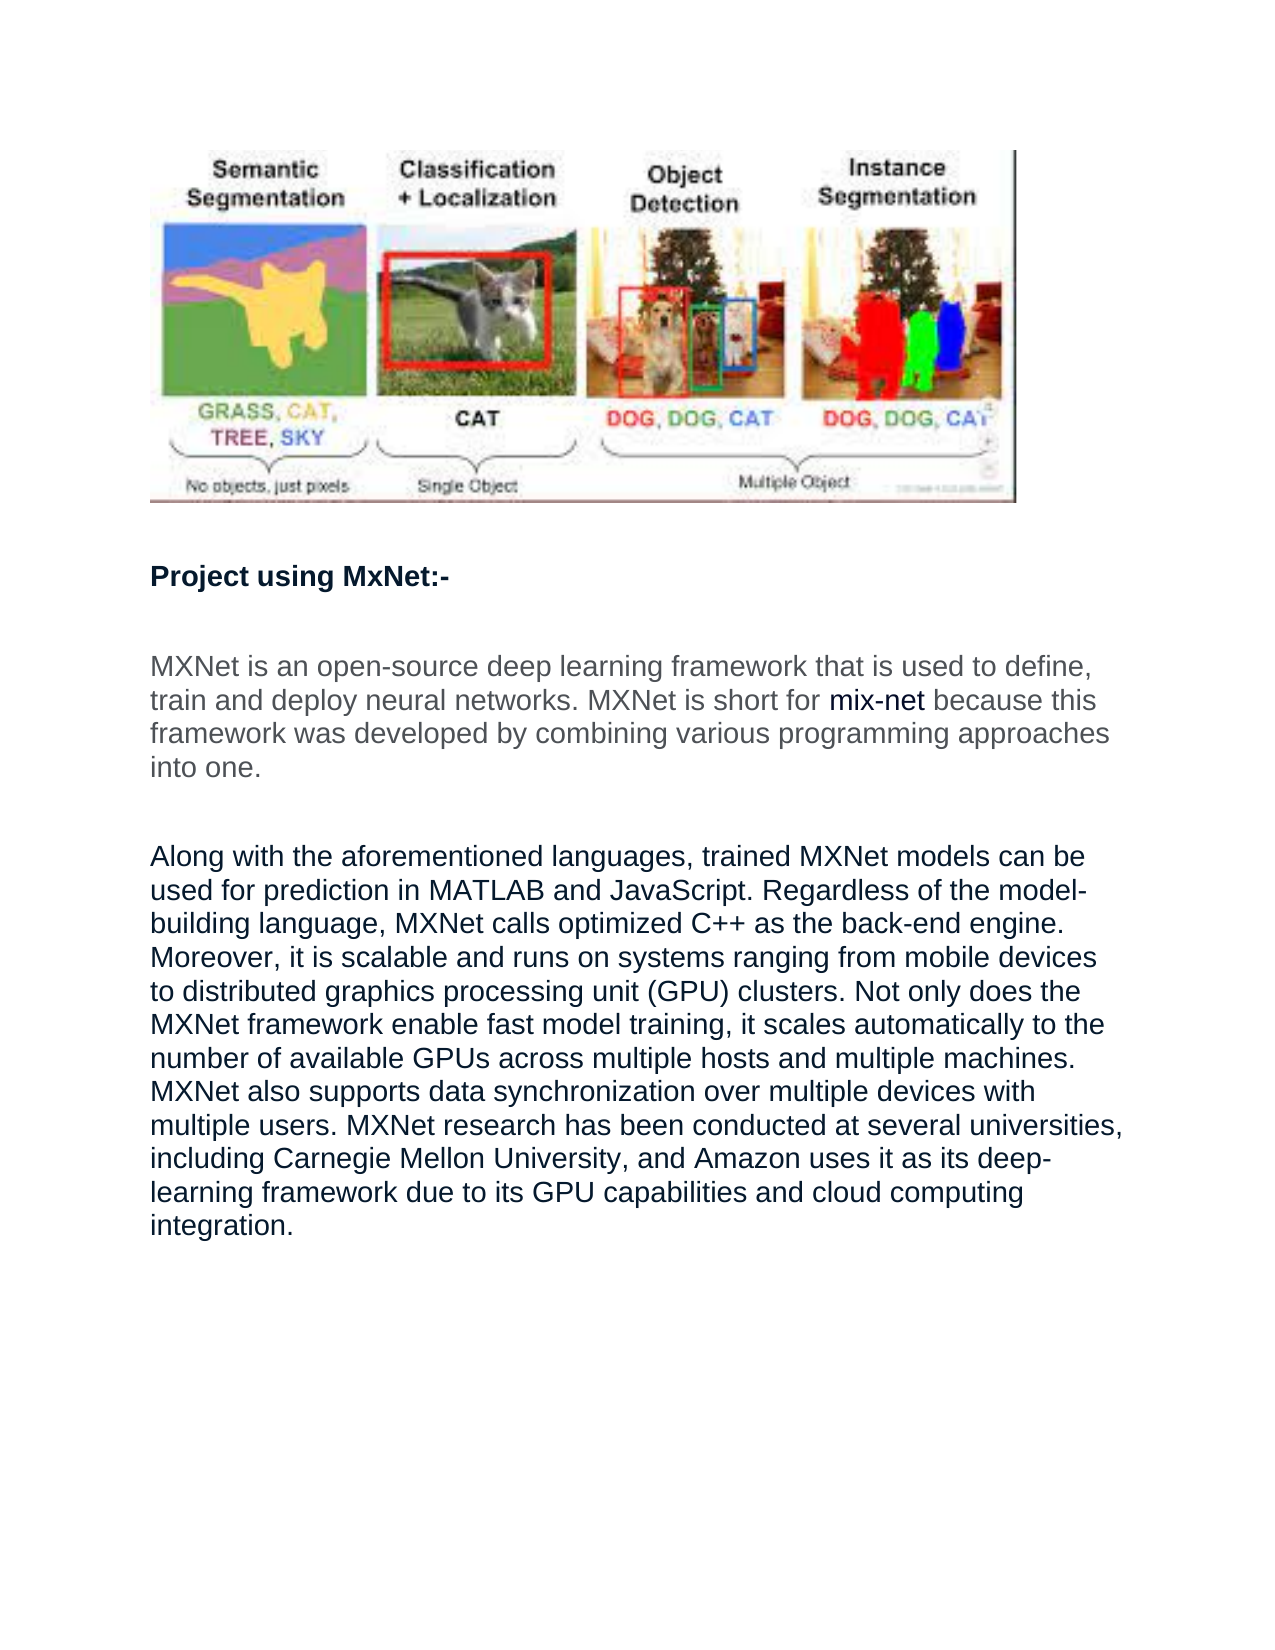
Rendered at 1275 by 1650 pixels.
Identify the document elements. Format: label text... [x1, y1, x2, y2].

text MXNet is an open-source deep learning framework that is used to define, train and deploy neural networks. MXNet is short for mix-net because this framework was developed by combining various programming approaches into one. [262, 649, 1125, 783]
picture [150, 150, 1017, 503]
text Along with the aforementioned languages, trained MXNet models can be used for prediction in MATLAB and JavaScript. Regardless of the model-building language, MXNet calls optimized C++ as the back-end engine. Moreover, it is scalable and runs on systems ranging from mobile devices to distributed graphics processing unit (GPU) clusters. Not only does the MXNet framework enable fast model training, it scales automatically to the number of available GPUs across multiple hosts and multiple machines. MXNet also supports data synchronization over multiple devices with multiple users. MXNet research has been conducted at several universities, including Carnegie Mellon University, and Amazon uses it as its deep-learning framework due to its GPU capabilities and cloud computing integration. [150, 839, 1125, 1242]
text Project using MxNet:- [150, 559, 1125, 593]
